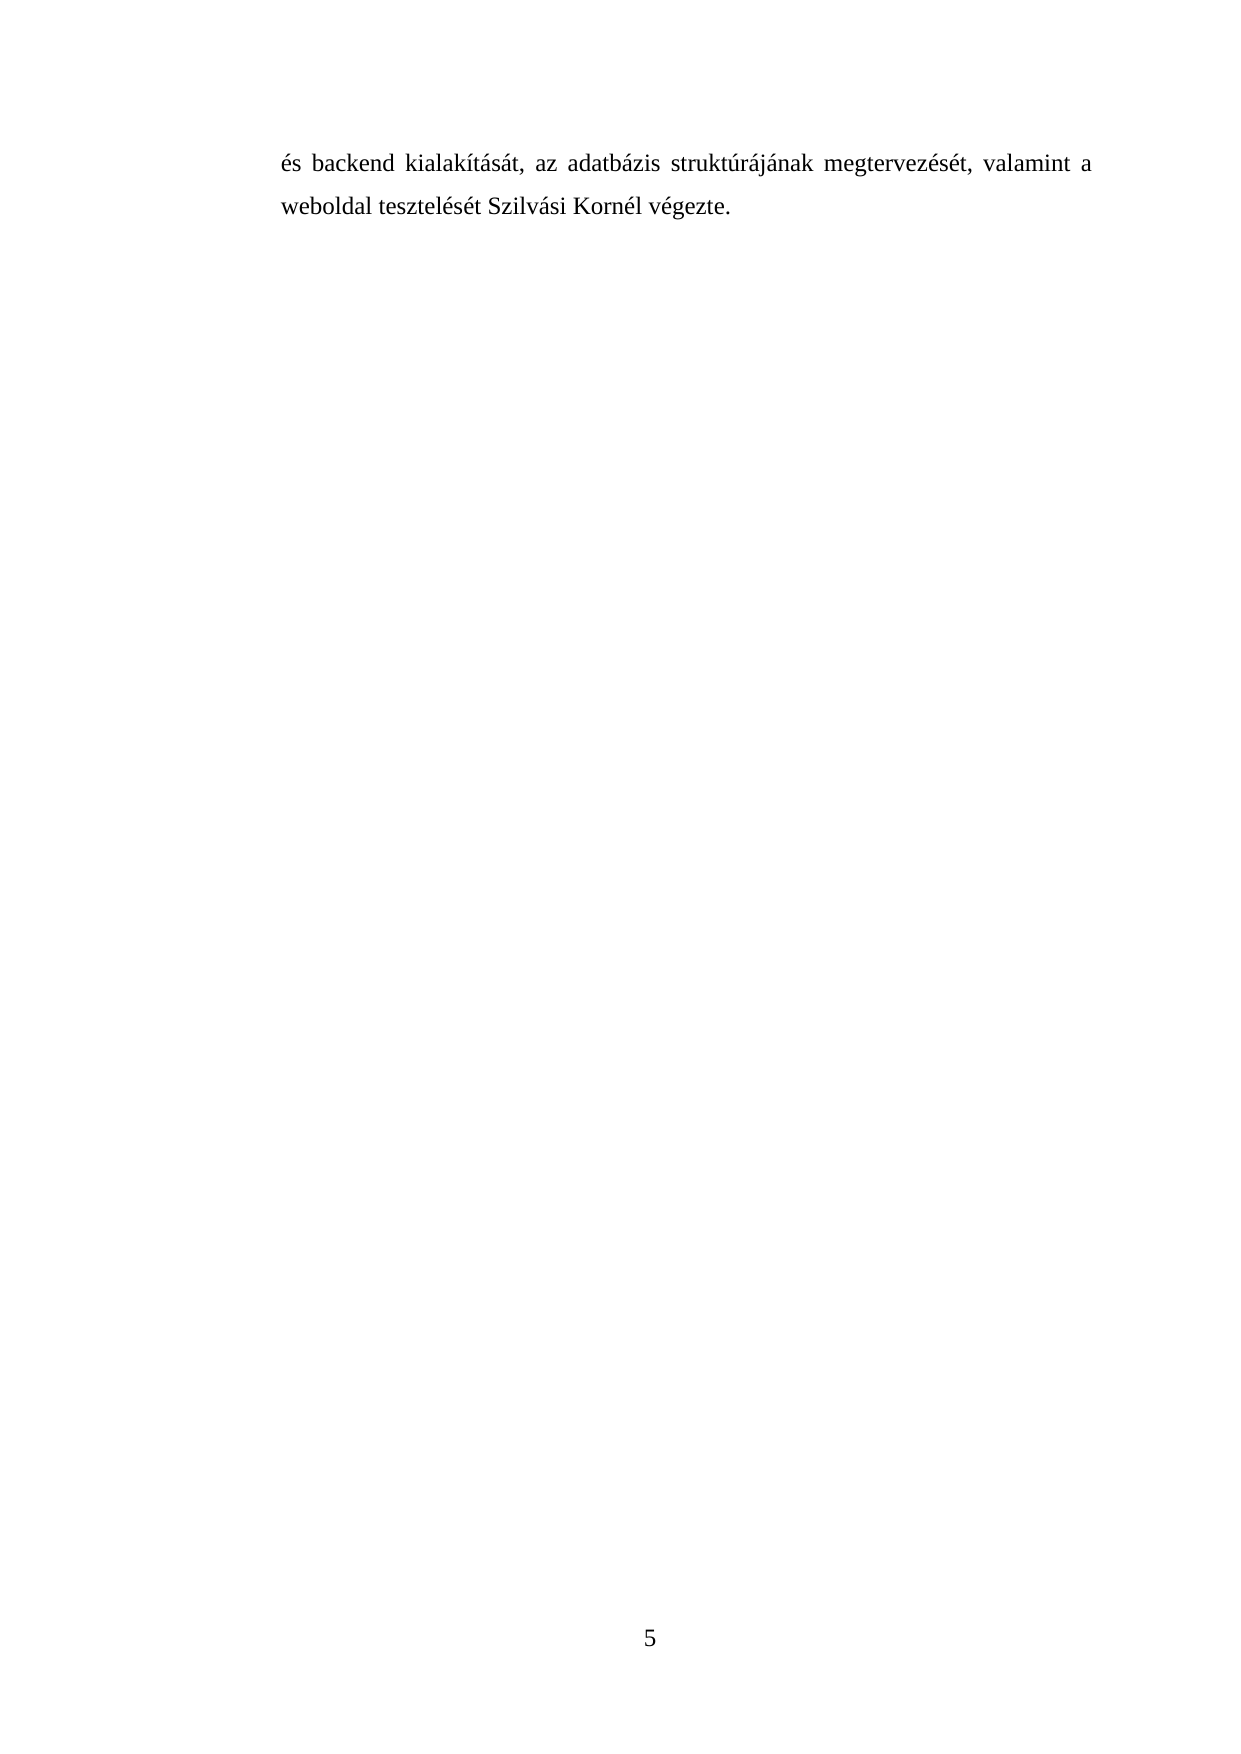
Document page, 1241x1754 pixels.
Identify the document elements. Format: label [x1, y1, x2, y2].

text [281, 148, 1092, 219]
